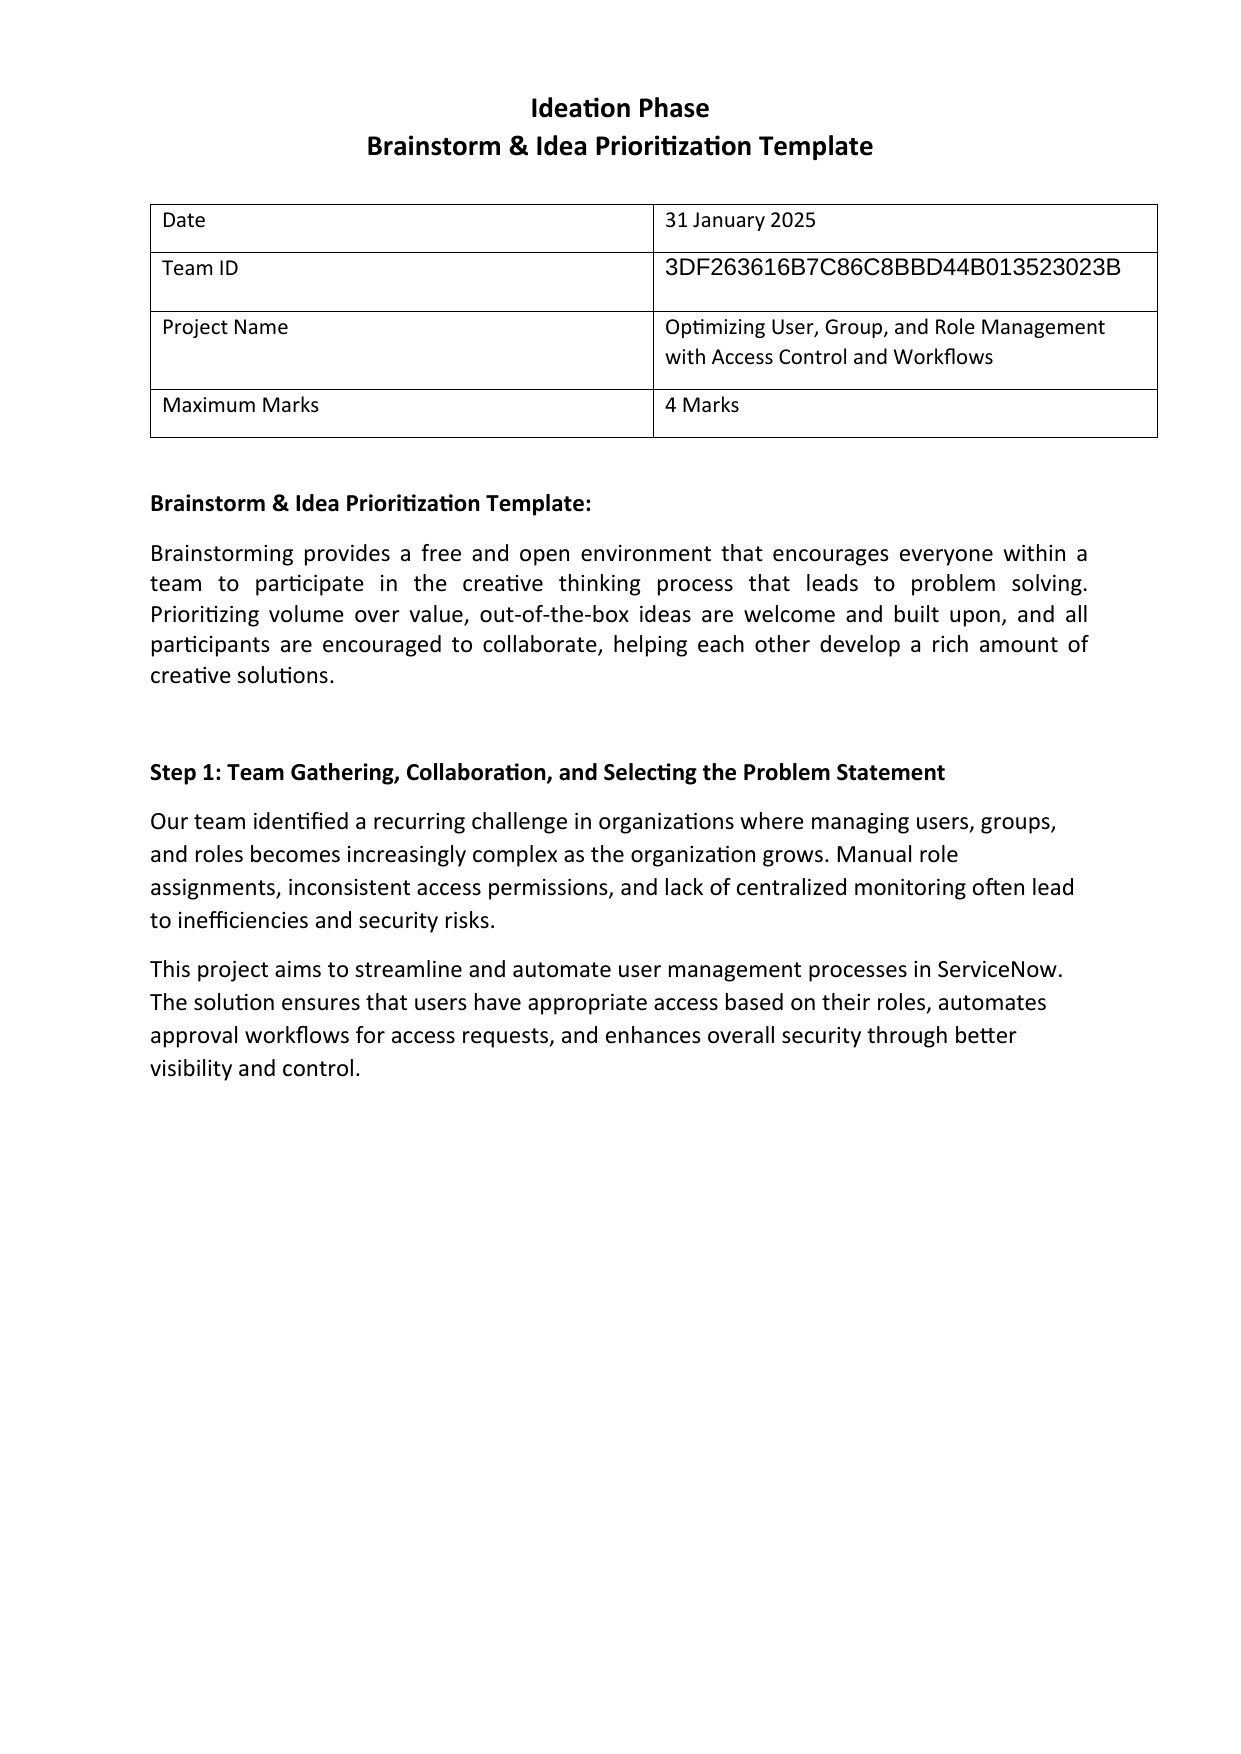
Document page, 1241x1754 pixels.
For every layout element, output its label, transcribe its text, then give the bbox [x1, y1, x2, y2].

table_cell Team ID [151, 253, 653, 311]
text This project aims to streamline and automate user management processes in ServiceNow. The solution ensures that users have appropriate access based on their roles, automates approval workflows for access requests, and enhances overall security through better visibility and control. [150, 953, 1090, 1083]
text Step 1: Team Gathering, Collaboration, and Selecting the Problem Statement [150, 756, 1090, 786]
table_cell 4 Marks [654, 390, 1157, 437]
table_cell Project Name [151, 312, 653, 389]
text Ideation Phase [150, 89, 1090, 124]
table_cell 3DF263616B7C86C8BBD44B013523023B [654, 253, 1157, 311]
table_header Date [151, 205, 653, 252]
text Brainstorm & Idea Prioritization Template [150, 127, 1090, 163]
text Our team identified a recurring challenge in organizations where managing users, groups, and roles becomes increasingly complex as the organization grows. Manual role assignments, inconsistent access permissions, and lack of centralized monitoring often lead to inefficiencies and security risks. [150, 805, 1090, 934]
table_cell Optimizing User, Group, and Role Management with Access Control and Workflows [654, 312, 1157, 389]
text Brainstorm & Idea Prioritization Template: [150, 487, 1090, 518]
table_cell Maximum Marks [151, 390, 653, 437]
table_header 31 January 2025 [654, 205, 1157, 252]
text Brainstorming provides a free and open environment that encourages everyone within a team to participate in the creative thinking process that leads to problem solving. Prioritizing volume over value, out-of-the-box ideas are welcome and built upon, and all participants are encouraged to collaborate, helping each other develop a rich amount of creative solutions. [150, 537, 1090, 689]
